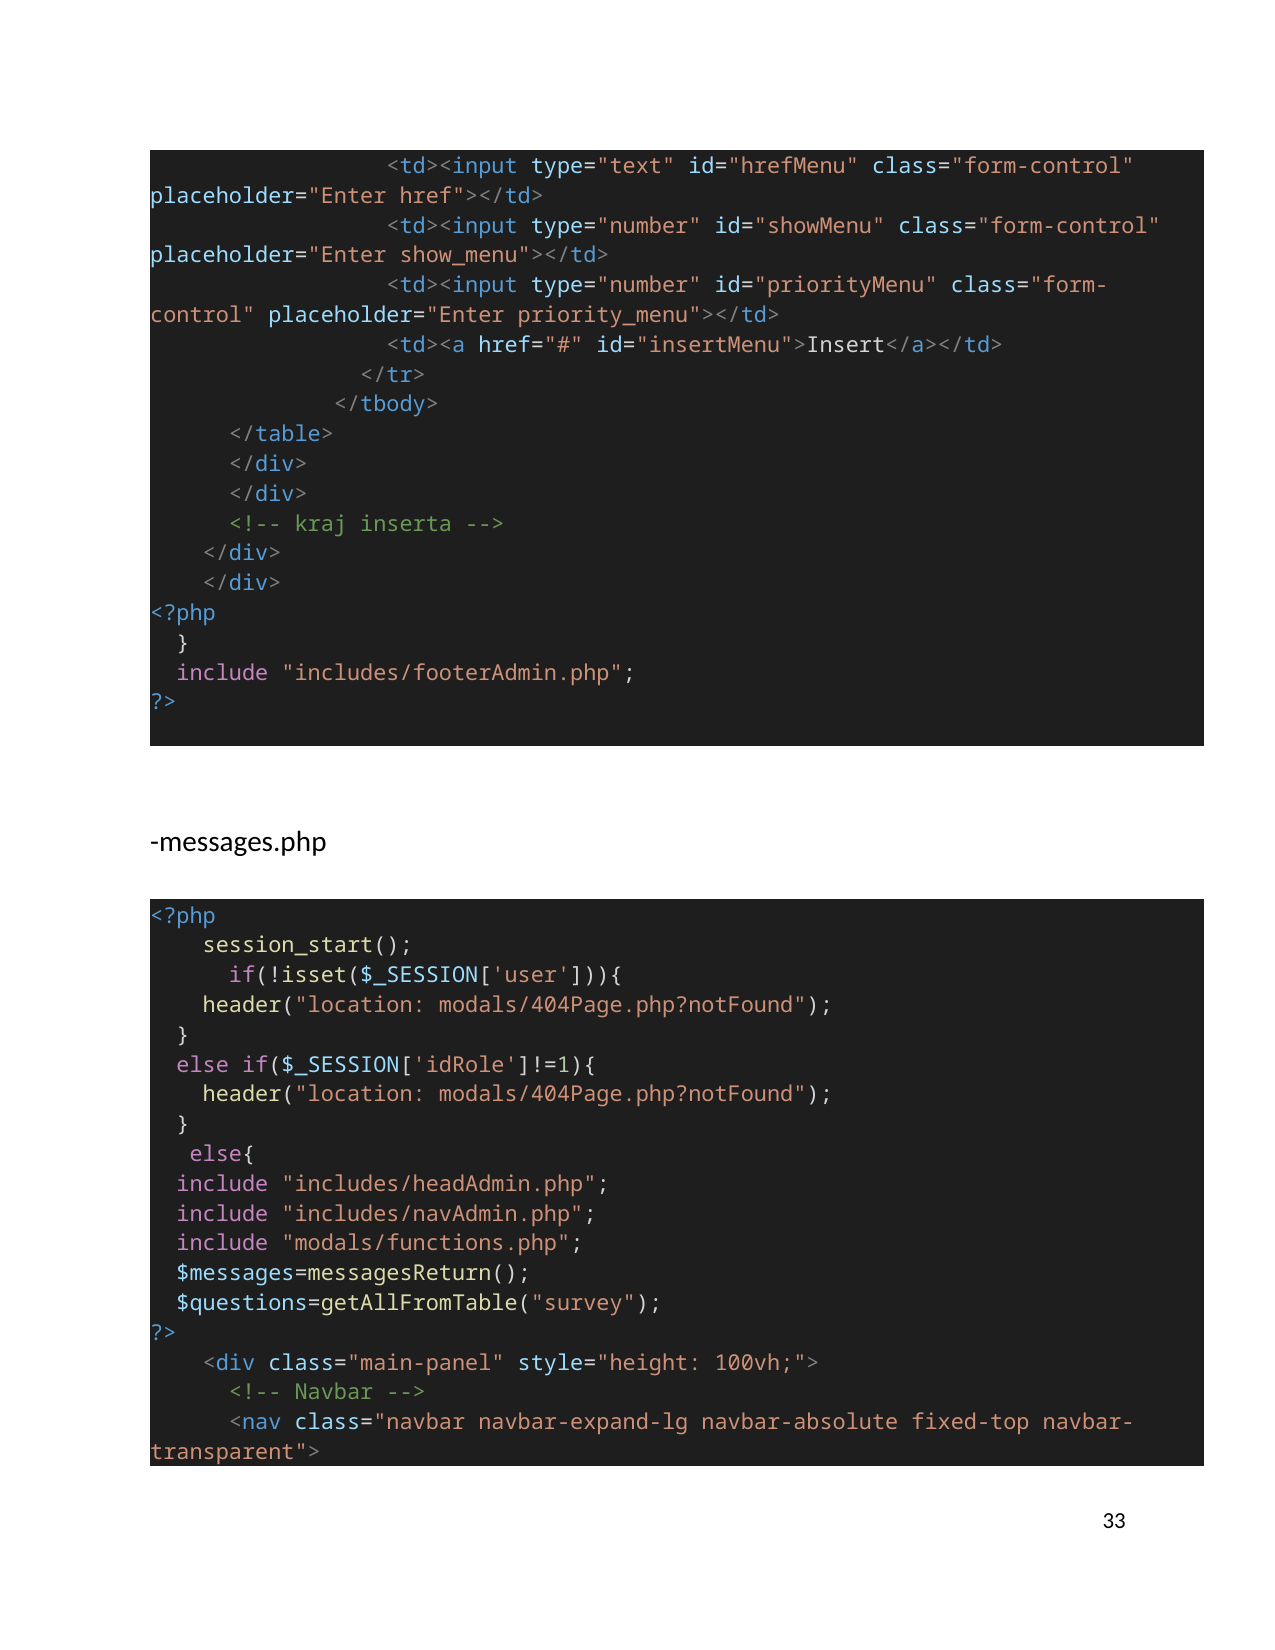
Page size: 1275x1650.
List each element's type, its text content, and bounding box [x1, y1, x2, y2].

text } [150, 627, 1204, 656]
text <?php [150, 597, 1204, 627]
text session_start(); [150, 929, 1204, 959]
text header("location: modals/404Page.php?notFound"); [150, 1078, 1204, 1108]
text $questions=getAllFromTable("survey"); [150, 1287, 1204, 1317]
text header("location: modals/404Page.php?notFound"); [150, 989, 1204, 1019]
text <?php [150, 899, 1204, 929]
text <td><input type="number" id="priorityMenu" class="form-control" placeholder="Enter priority_menu"></td> [150, 269, 1204, 329]
text include "modals/functions.php"; [150, 1227, 1204, 1257]
text <td><input type="text" id="hrefMenu" class="form-control" placeholder="Enter href"></td> [150, 150, 1204, 209]
text <!-- Navbar --> [150, 1376, 1204, 1406]
text if(!isset($_SESSION['user'])){ [150, 959, 1204, 989]
text <div class="main-panel" style="height: 100vh;"> [150, 1346, 1204, 1376]
text </tbody> [150, 388, 1204, 418]
text <!-- kraj inserta --> [150, 507, 1204, 537]
text </div> [150, 567, 1204, 597]
text } [150, 1108, 1204, 1138]
text -messages.php [150, 823, 1204, 858]
text } [150, 1019, 1204, 1048]
text $messages=messagesReturn(); [150, 1257, 1204, 1287]
text <nav class="navbar navbar-expand-lg navbar-absolute fixed-top navbar-transparent"> [150, 1406, 1204, 1466]
text </table> [150, 418, 1204, 448]
text else{ [150, 1138, 1204, 1168]
text </tr> [150, 358, 1204, 388]
text </div> [150, 478, 1204, 507]
text include "includes/footerAdmin.php"; [150, 656, 1204, 686]
text <td><a href="#" id="insertMenu">Insert</a></td> [150, 329, 1204, 358]
text </div> [150, 537, 1204, 567]
text </div> [150, 448, 1204, 478]
text include "includes/navAdmin.php"; [150, 1197, 1204, 1227]
text else if($_SESSION['idRole']!=1){ [150, 1048, 1204, 1078]
text ?> [150, 686, 1204, 716]
text ?> [150, 1317, 1204, 1346]
text <td><input type="number" id="showMenu" class="form-control" placeholder="Enter show_menu"></td> [150, 209, 1204, 269]
text include "includes/headAdmin.php"; [150, 1168, 1204, 1197]
